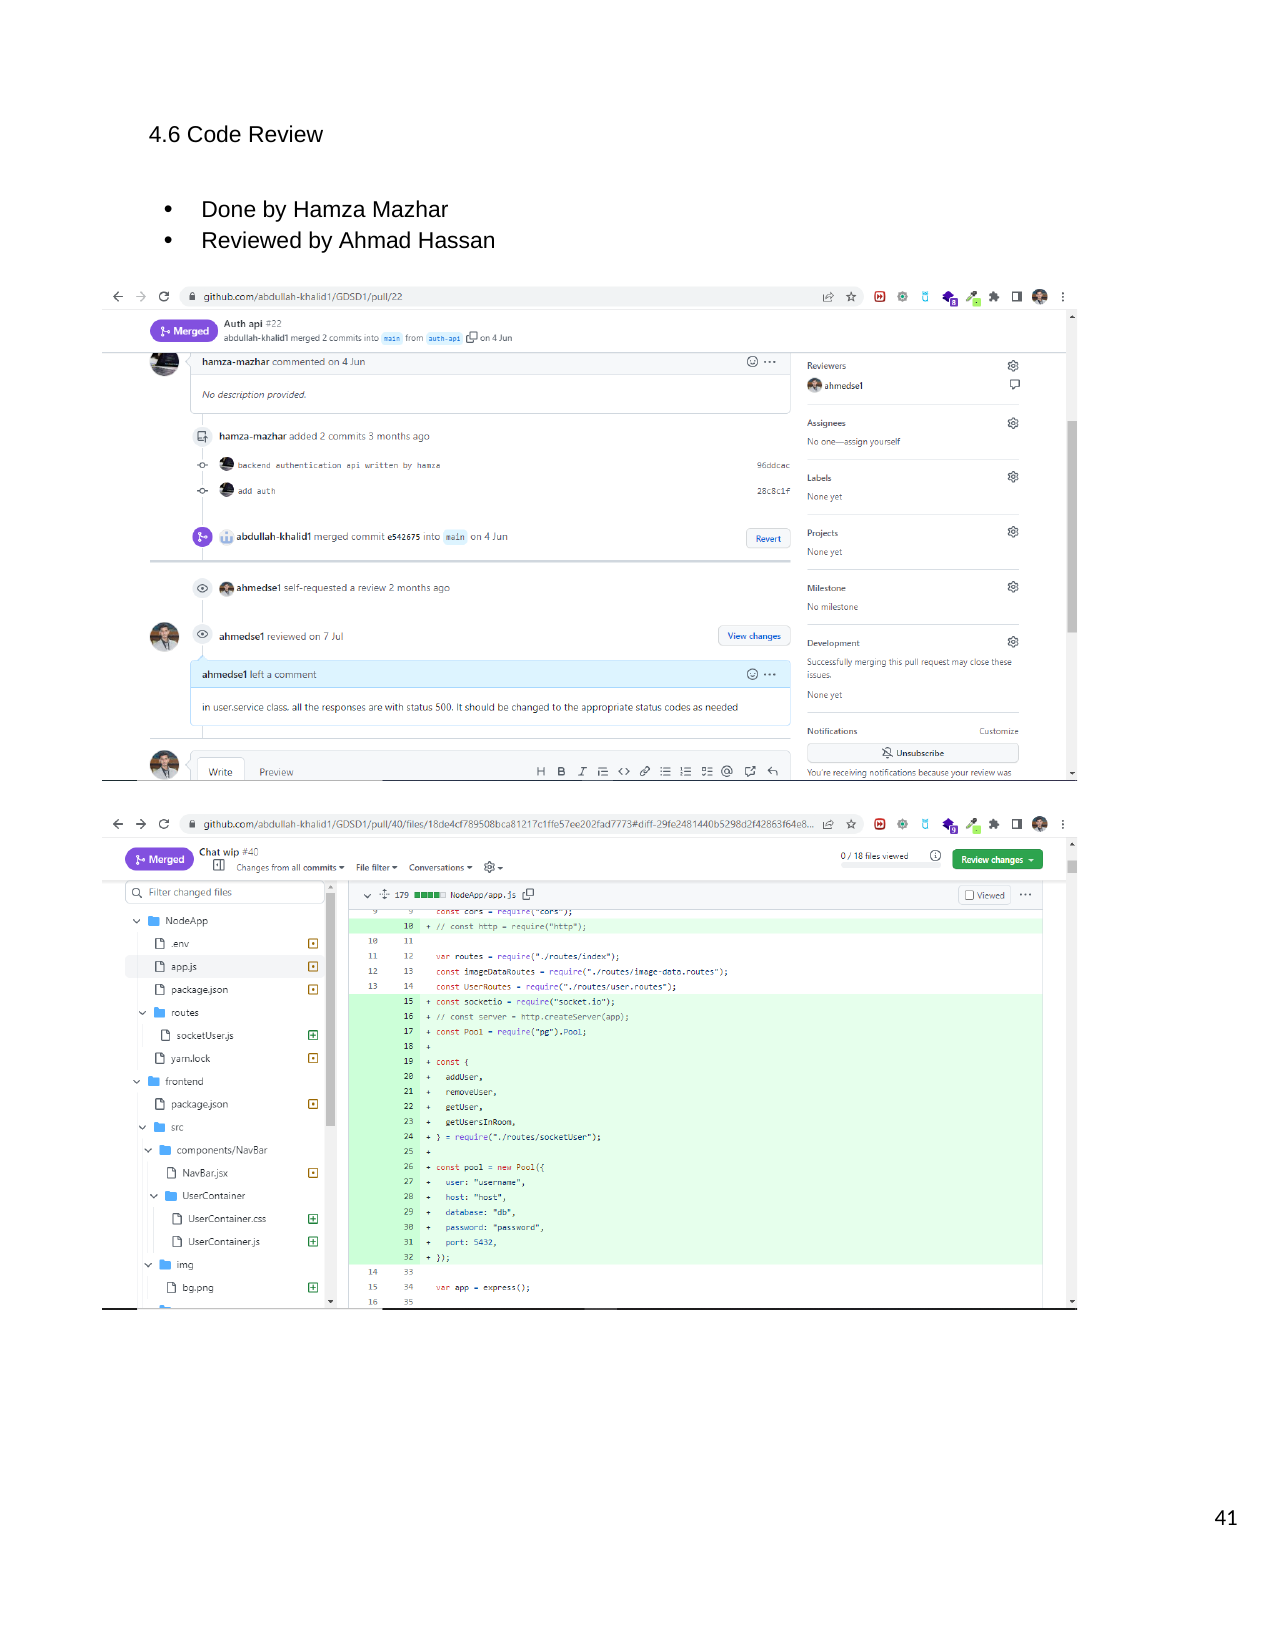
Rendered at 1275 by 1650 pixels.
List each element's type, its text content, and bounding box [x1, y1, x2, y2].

picture [102, 811, 1078, 1310]
picture [102, 284, 1078, 781]
subtitle 4.6 Code Review [148, 121, 1237, 147]
list Reviewed by Ahmad Hassan [164, 225, 893, 253]
list Done by Hamza Mazhar [164, 194, 893, 223]
